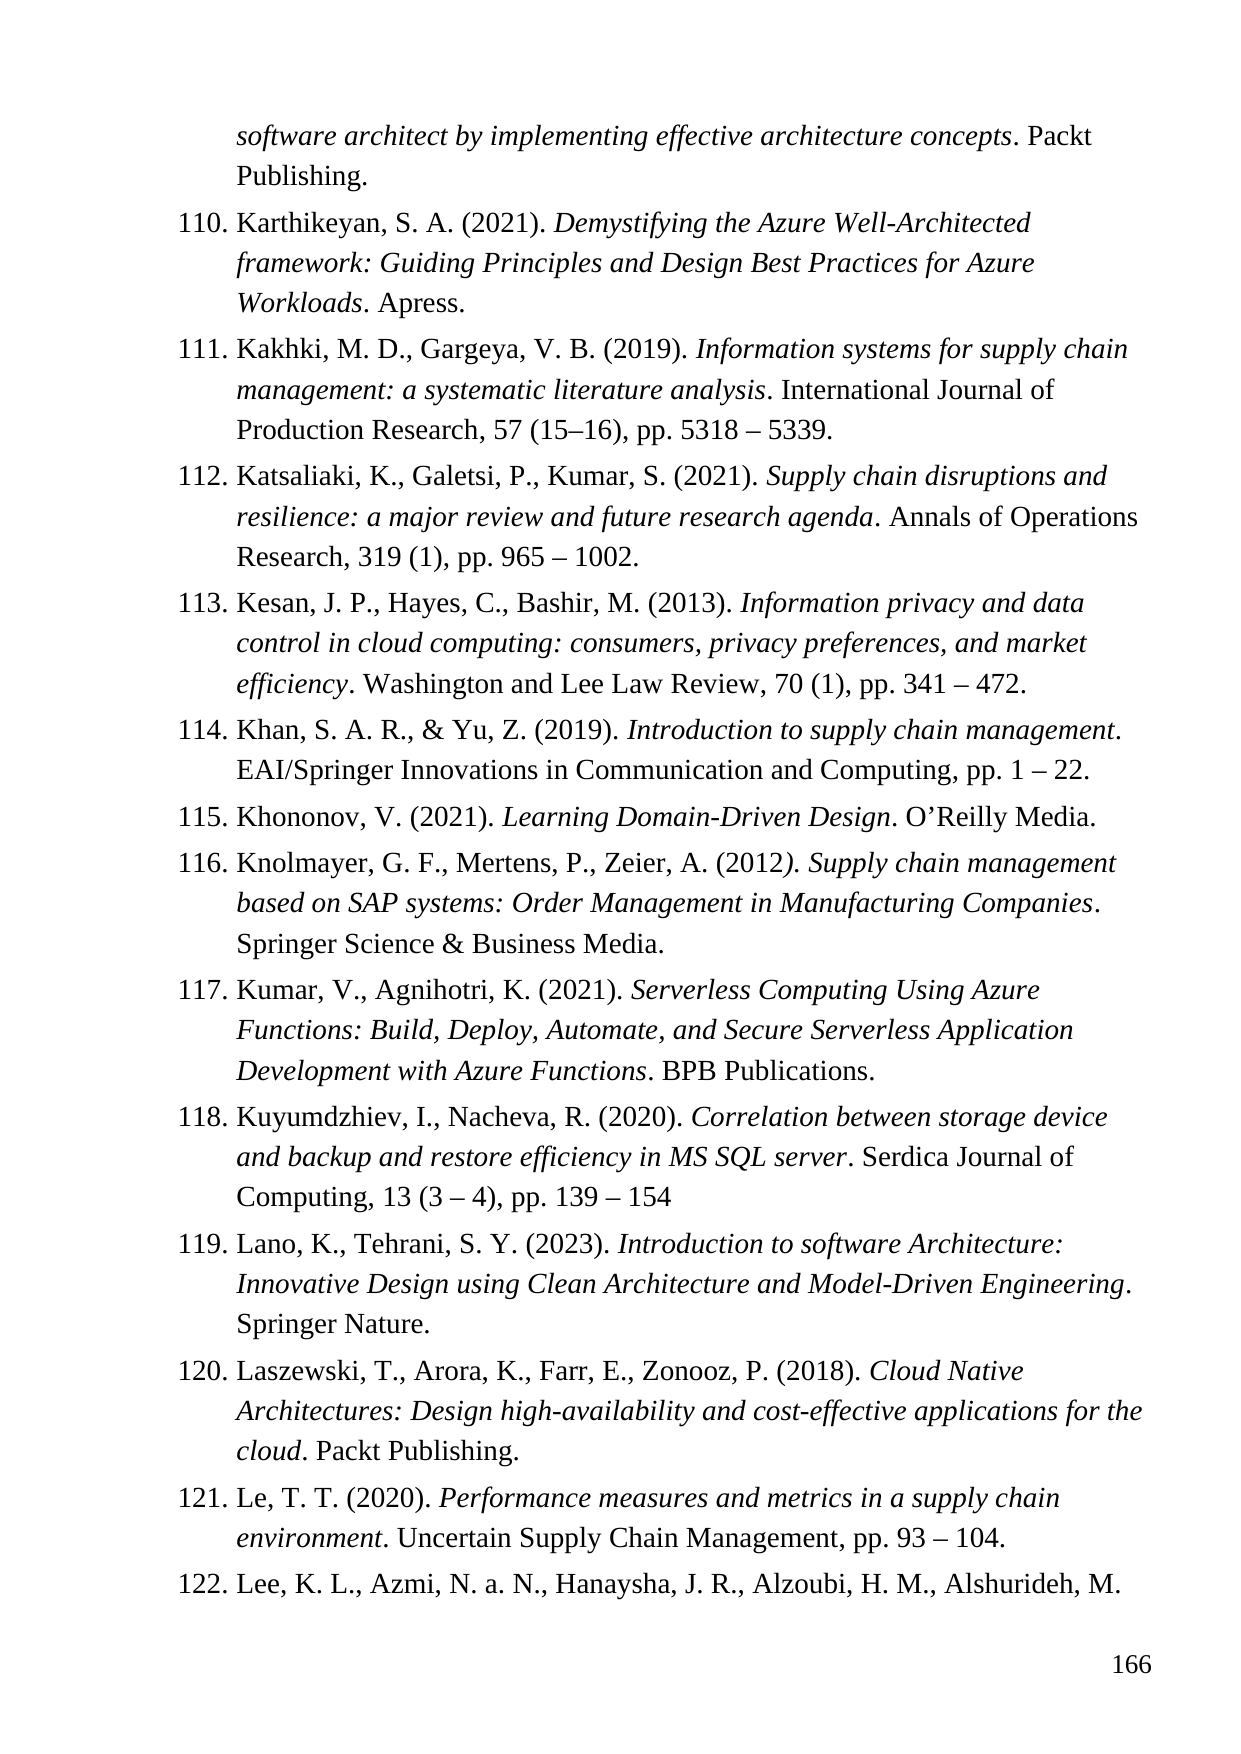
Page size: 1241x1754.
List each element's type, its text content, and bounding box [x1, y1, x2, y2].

text Laszewski, T., Arora, K., Farr, E., Zonooz, P. (2018). Cloud Native Architectures: Design high-availability and cost-effective applications for the cloud. Packt Publishing. [177, 1353, 1152, 1467]
text Kumar, V., Agnihotri, K. (2021). Serverless Computing Using Azure Functions: Build, Deploy, Automate, and Secure Serverless Application Development with Azure Functions. BPB Publications. [177, 972, 1152, 1086]
text Khononov, V. (2021). Learning Domain-Driven Design. O’Reilly Media. [177, 799, 1152, 832]
text Khan, S. A. R., & Yu, Z. (2019). Introduction to supply chain management. EAI/Springer Innovations in Communication and Computing, pp. 1 – 22. [177, 712, 1152, 786]
text Knolmayer, G. F., Mertens, P., Zeier, A. (2012). Supply chain management based on SAP systems: Order Management in Manufacturing Companies. Springer Science & Business Media. [177, 845, 1152, 959]
text Katsaliaki, K., Galetsi, P., Kumar, S. (2021). Supply chain disruptions and resilience: a major review and future research agenda. Annals of Operations Research, 319 (1), рр. 965 – 1002. [177, 458, 1152, 572]
text Karthikeyan, S. A. (2021). Demystifying the Azure Well-Architected framework: Guiding Principles and Design Best Practices for Azure Workloads. Apress. [177, 205, 1152, 319]
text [177, 118, 1152, 192]
text Kesan, J. P., Hayes, C., Bashir, M. (2013). Information privacy and data control in cloud computing: consumers, privacy preferences, and market efficiency. Washington and Lee Law Review, 70 (1), рр. 341 – 472. [177, 585, 1152, 699]
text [177, 1566, 1152, 1600]
text Kuyumdzhiev, I., Nacheva, R. (2020). Correlation between storage device and backup and restore efficiency in MS SQL server. Serdica Journal of Computing, 13 (3 – 4), рр. 139 – 154 [177, 1099, 1152, 1213]
text Lano, K., Tehrani, S. Y. (2023). Introduction to software Architecture: Innovative Design using Clean Architecture and Model-Driven Engineering. Springer Nature. [177, 1226, 1152, 1340]
text Le, T. T. (2020). Performance measures and metrics in a supply chain environment. Uncertain Supply Chain Management, рр. 93 – 104. [177, 1480, 1152, 1553]
text Kakhki, M. D., Gargeya, V. B. (2019). Information systems for supply chain management: a systematic literature analysis. International Journal of Production Research, 57 (15–16), рр. 5318 – 5339. [177, 332, 1152, 446]
